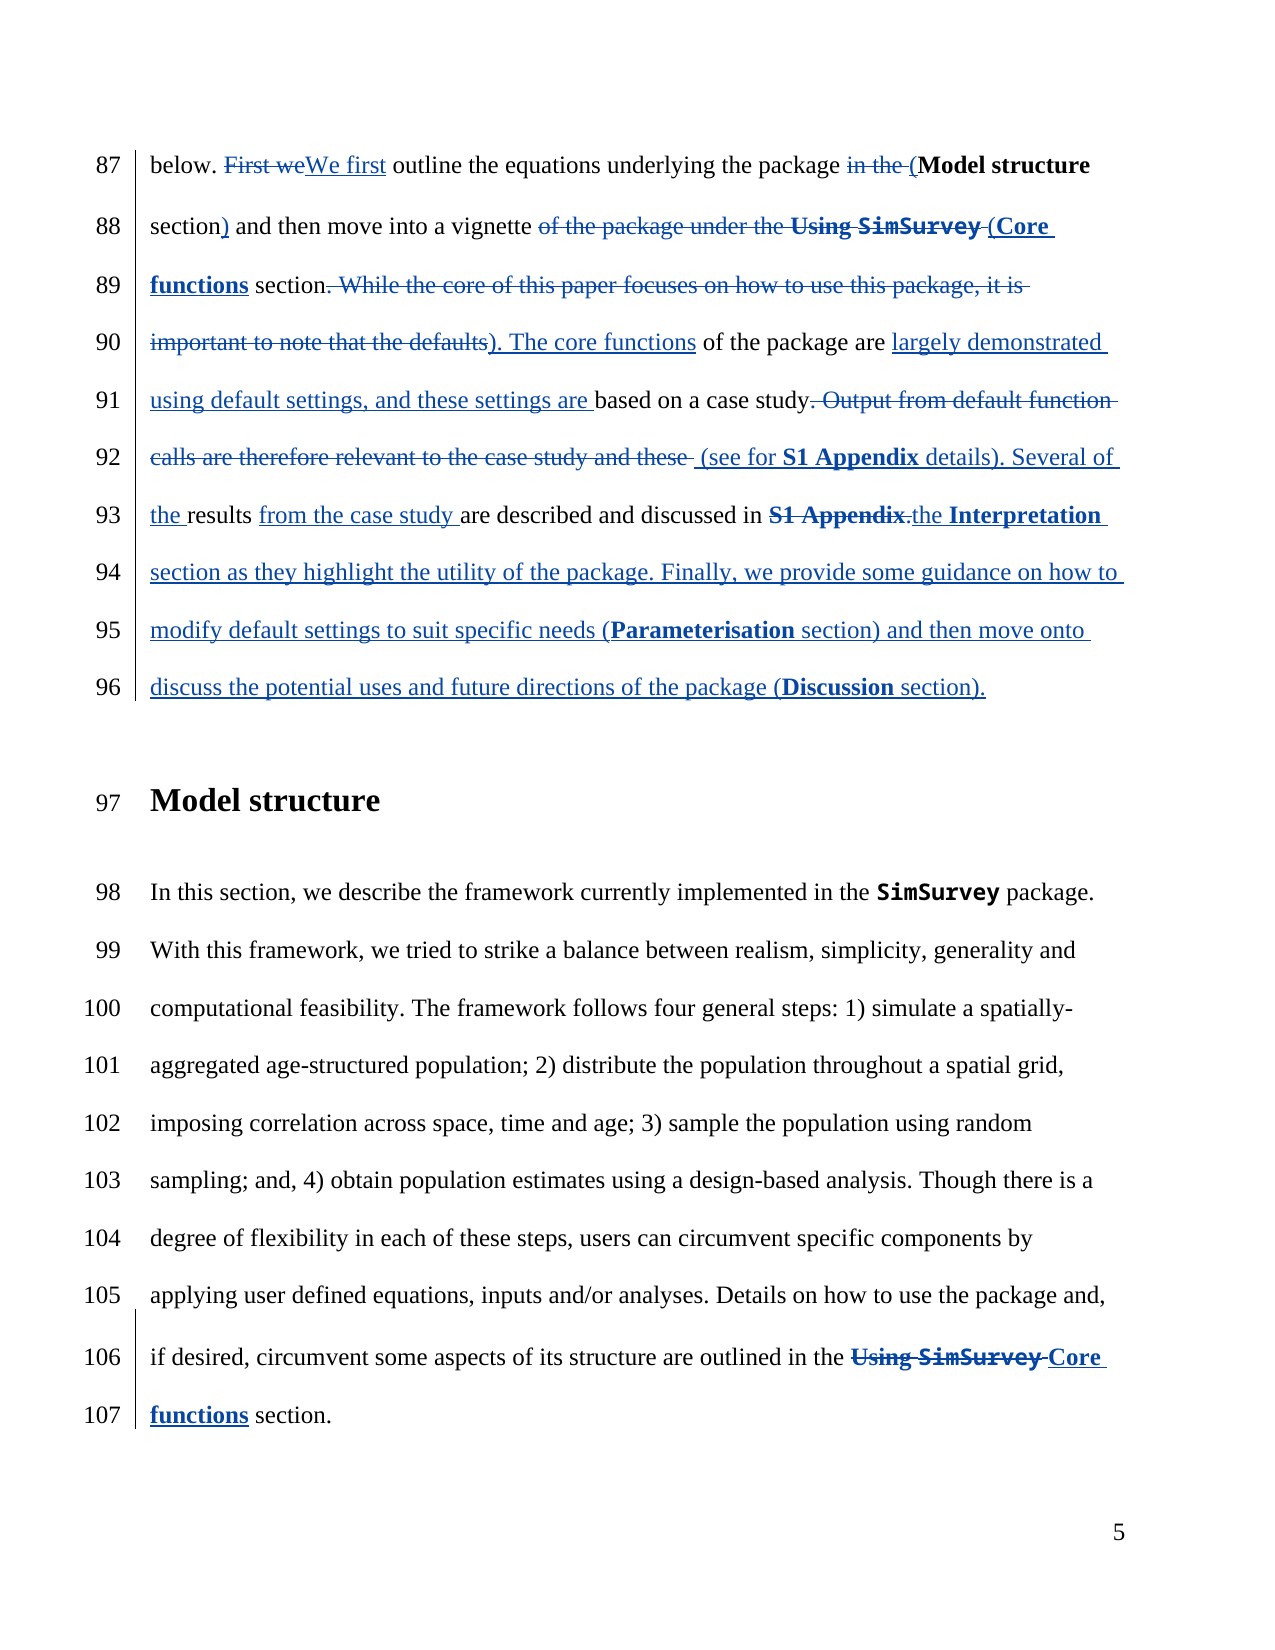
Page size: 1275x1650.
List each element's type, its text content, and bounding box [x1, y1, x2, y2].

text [150, 150, 1125, 701]
subtitle Model structure [150, 780, 1125, 818]
text In this section, we describe the framework currently implemented in the SimSurvey package. With this framework, we tried to strike a balance between realism, simplicity, generality and computational feasibility. The framework follows four general steps: 1) simulate a spatially-aggregated age-structured population; 2) distribute the population throughout a spatial grid, imposing correlation across space, time and age; 3) sample the population using random sampling; and, 4) obtain population estimates using a design-based analysis. Though there is a degree of flexibility in each of these steps, users can circumvent specific components by applying user defined equations, inputs and/or analyses. Details on how to use the package and, if desired, circumvent some aspects of its structure are outlined in the section. [150, 875, 1125, 1429]
